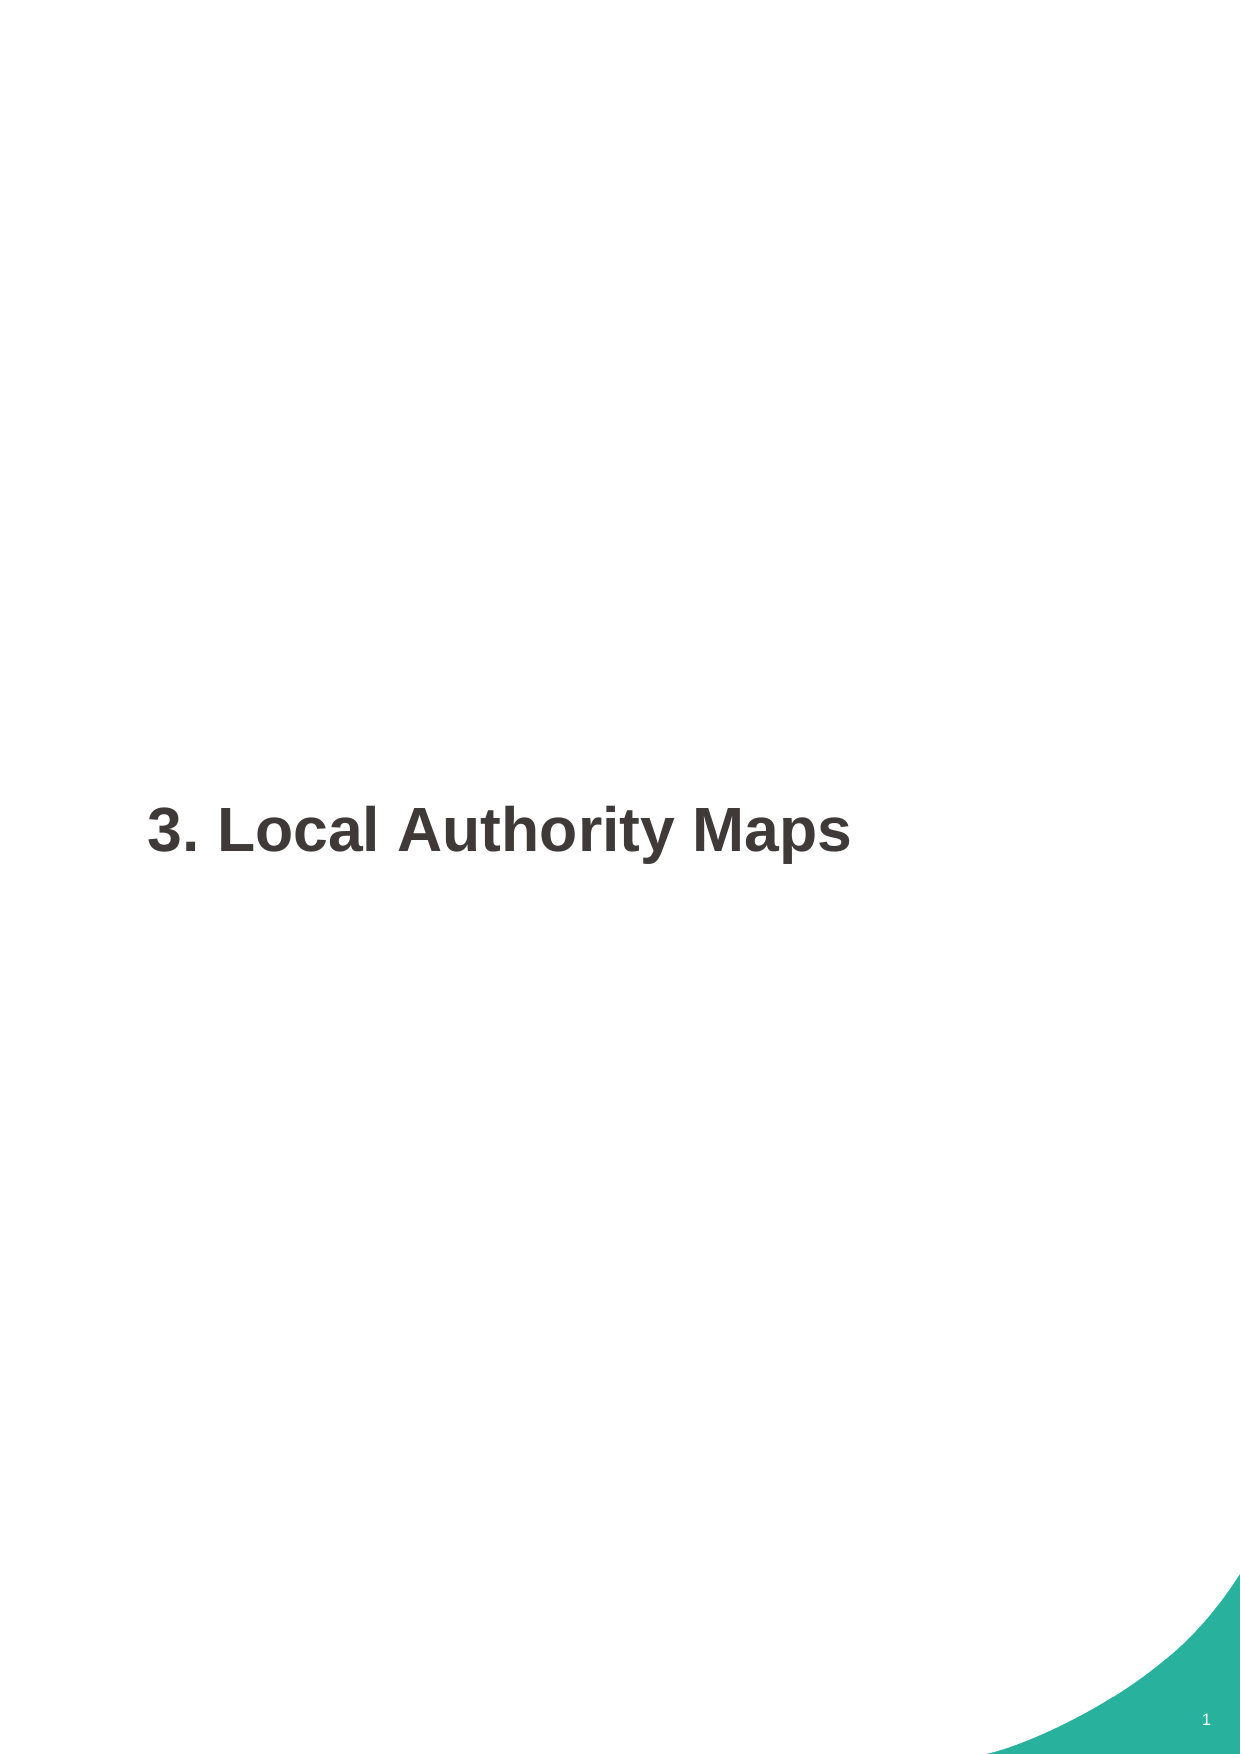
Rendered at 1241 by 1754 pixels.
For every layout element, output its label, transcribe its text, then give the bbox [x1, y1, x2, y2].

subtitle 3. Local Authority Maps [148, 793, 1092, 865]
picture [986, 1572, 1240, 1754]
